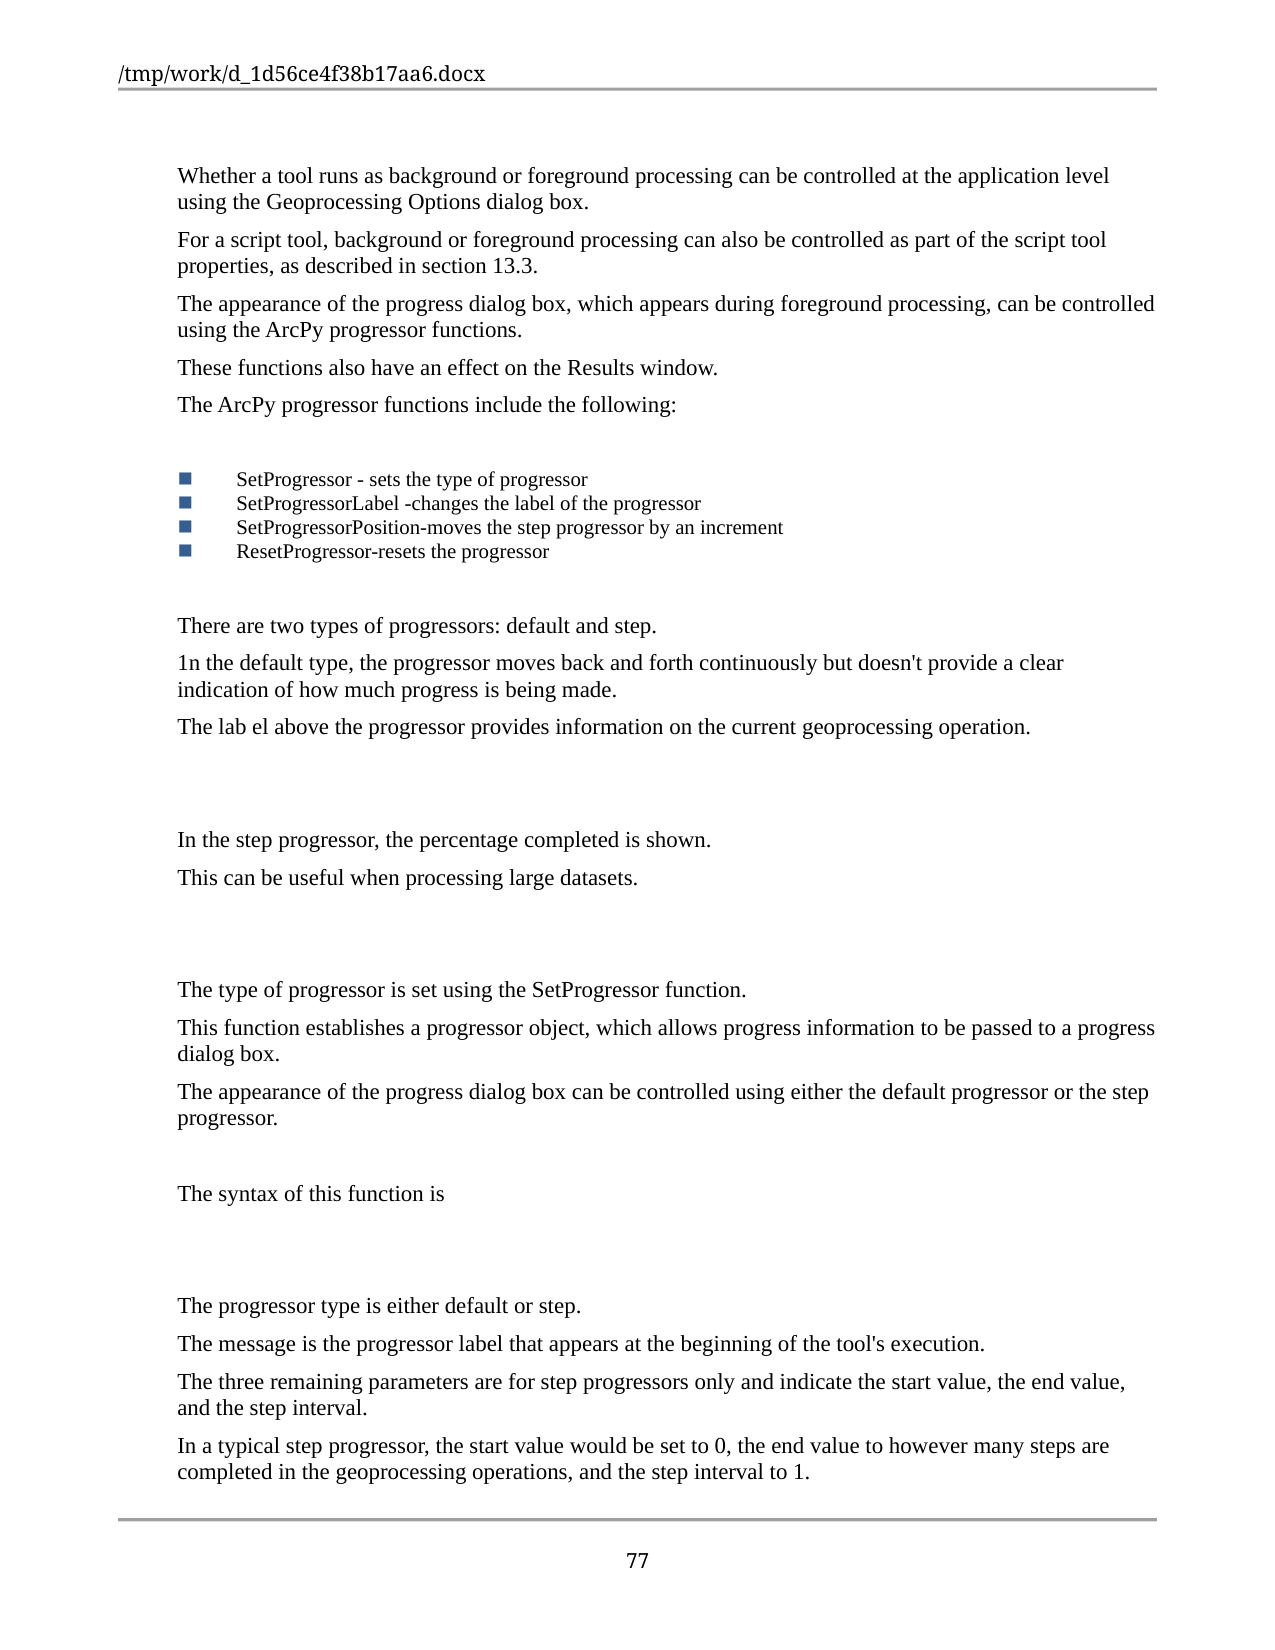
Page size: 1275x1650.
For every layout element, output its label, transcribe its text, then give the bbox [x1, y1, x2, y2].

text ResetProgressor-resets the progressor [177, 539, 1157, 563]
text The syntax of this function is [177, 1180, 1157, 1206]
text SetProgressorLabel -changes the label of the progressor [177, 491, 1157, 515]
text The appearance of the progress dialog box can be controlled using either the default progressor or the step progressor. [177, 1078, 1157, 1131]
text This function establishes a progressor object, which allows progress information to be passed to a progress dialog box. [177, 1014, 1157, 1067]
text The three remaining parameters are for step progressors only and indicate the start value, the end value, and the step interval. [177, 1368, 1157, 1420]
text SetProgressor - sets the type of progressor [177, 467, 1157, 491]
text Whether a tool runs as background or foreground processing can be controlled at the application level using the Geoprocessing Options dialog box. [177, 162, 1157, 215]
text This can be useful when processing large datasets. [177, 864, 1157, 890]
text In a typical step progressor, the start value would be set to 0, the end value to however many steps are completed in the geoprocessing operations, and the step interval to 1. [177, 1432, 1157, 1484]
text The message is the progressor label that appears at the beginning of the tool's execution. [177, 1330, 1157, 1356]
text The lab el above the progressor provides information on the current geoprocessing operation. [177, 713, 1157, 740]
text The type of progressor is set using the SetProgressor function. [177, 977, 1157, 1003]
text In the step progressor, the percentage completed is shown. [177, 826, 1157, 852]
text The ArcPy progressor functions include the following: [177, 391, 1157, 418]
text The appearance of the progress dialog box, which appears during foreground processing, can be controlled using the ArcPy progressor functions. [177, 290, 1157, 343]
text The progressor type is either default or step. [177, 1292, 1157, 1319]
text There are two types of progressors: default and step. [177, 612, 1157, 638]
text 1n the default type, the progressor moves back and forth continuously but doesn't provide a clear indication of how much progress is being made. [177, 649, 1157, 702]
text These functions also have an effect on the Results window. [177, 354, 1157, 380]
text For a script tool, background or foreground processing can also be controlled as part of the script tool properties, as described in section 13.3. [177, 226, 1157, 279]
text SetProgressorPosition-moves the step progressor by an increment [177, 515, 1157, 539]
